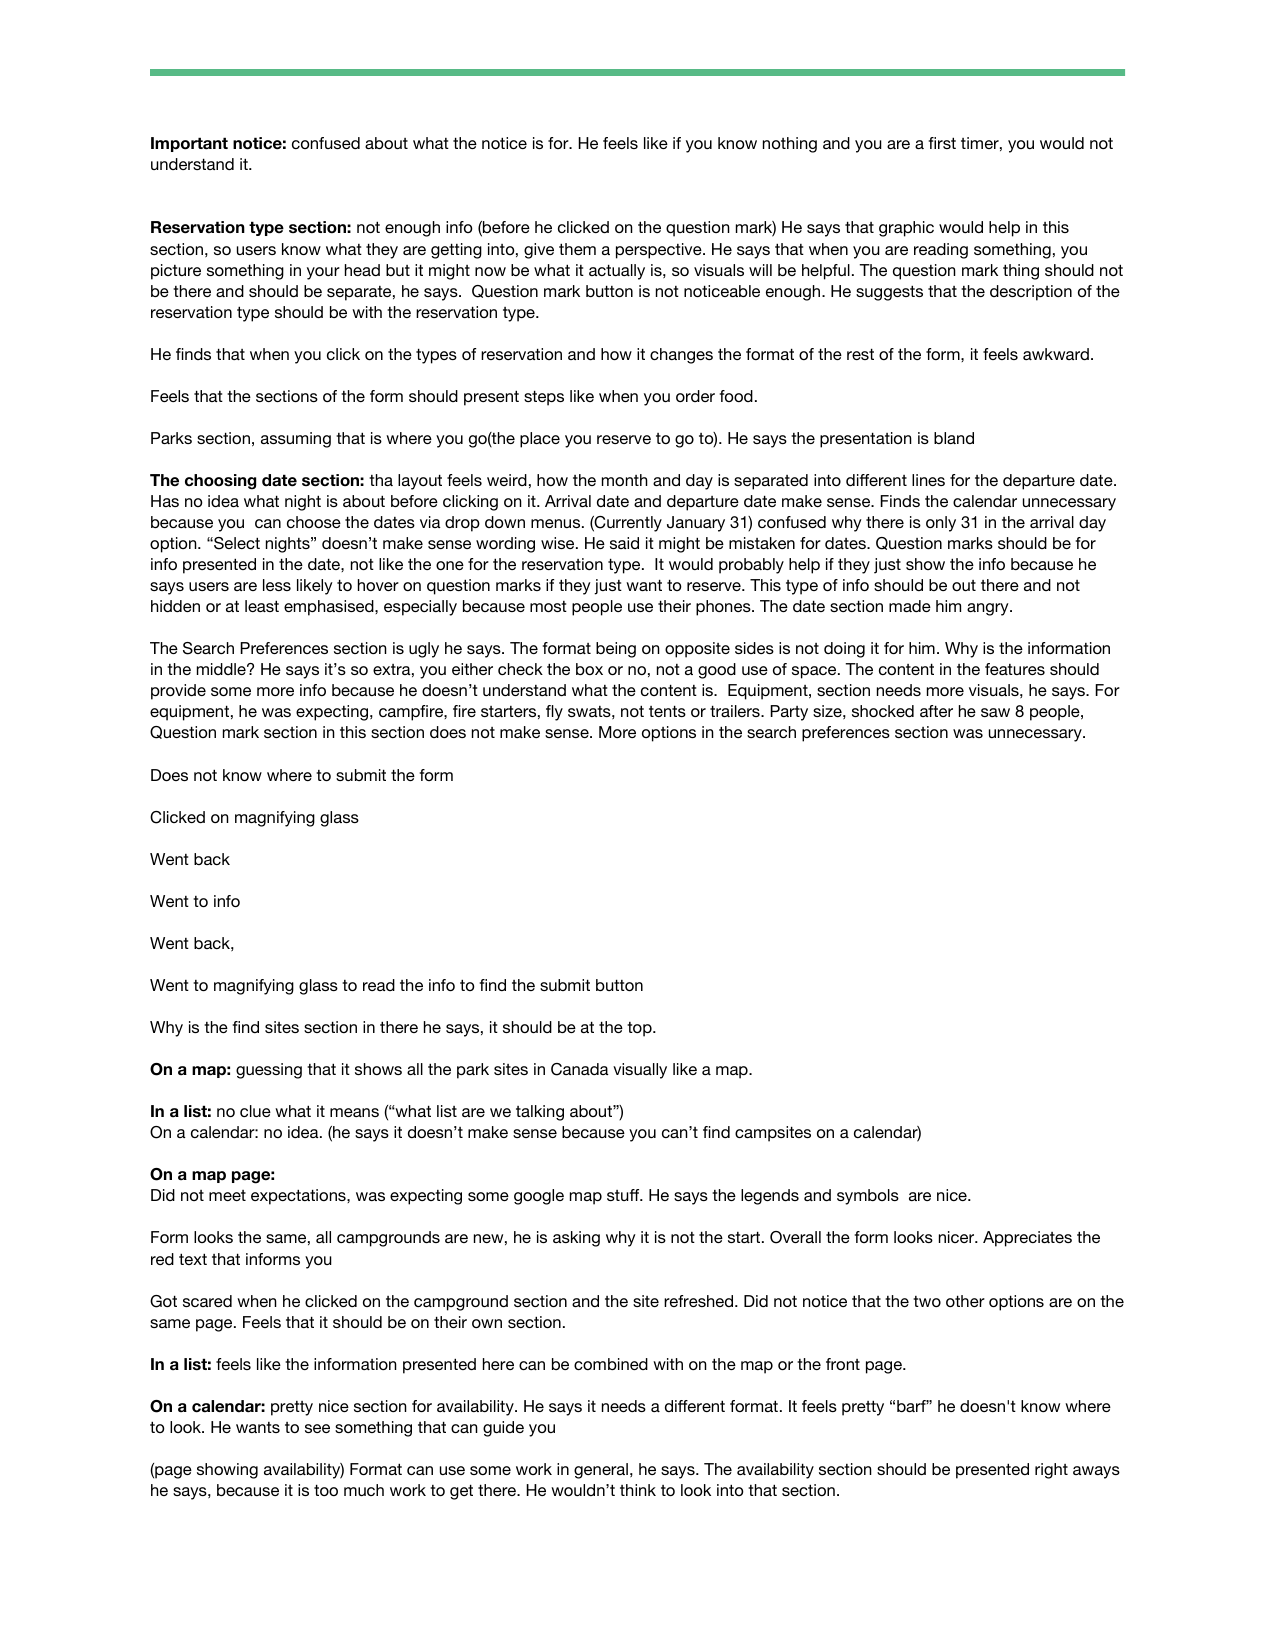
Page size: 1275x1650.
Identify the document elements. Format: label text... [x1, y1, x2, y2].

text The choosing date section: tha layout feels weird, how the month and day is separated into different lines for the departure date. [150, 470, 1125, 491]
text Got scared when he clicked on the campground section and the site refreshed. Did not notice that the two other options are on the same page. Feels that it should be on their own section. [150, 1291, 1125, 1333]
text He finds that when you click on the types of reservation and how it changes the format of the rest of the form, it feels awkward. [150, 344, 1125, 365]
text On a calendar: no idea. (he says it doesn’t make sense because you can’t find campsites on a calendar) [150, 1122, 1125, 1143]
text (page showing availability) Format can use some work in general, he says. The availability section should be presented right aways he says, because it is too much work to get there. He wouldn’t think to look into that section. [150, 1459, 1125, 1501]
text Does not know where to submit the form [150, 765, 1125, 786]
text Reservation type section: not enough info (before he clicked on the question mark) He says that graphic would help in this section, so users know what they are getting into, give them a perspective. He says that when you are reading something, you picture something in your head but it might now be what it actually is, so visuals will be helpful. The question mark thing should not be there and should be separate, he says. Question mark button is not noticeable enough. He suggests that the description of the reservation type should be with the reservation type. [150, 218, 1125, 323]
text Parks section, assuming that is where you go(the place you reserve to go to). He says the presentation is bland [150, 428, 1125, 449]
picture [150, 69, 1125, 76]
text Went back, [150, 933, 1125, 954]
text Feels that the sections of the form should present steps like when you order food. [150, 386, 1125, 407]
text Form looks the same, all campgrounds are new, he is asking why it is not the start. Overall the form looks nicer. Appreciates the red text that informs you [150, 1228, 1125, 1270]
text The Search Preferences section is ugly he says. The format being on opposite sides is not doing it for him. Why is the information in the middle? He says it’s so extra, you either check the box or no, not a good use of space. The content in the features should provide some more info because he doesn’t understand what the content is. Equipment, section needs more visuals, he says. For equipment, he was expecting, campfire, fire starters, fly swats, not tents or trailers. Party size, shocked after he saw 8 people, Question mark section in this section does not make sense. More options in the search preferences section was unnecessary. [150, 638, 1125, 744]
text On a map page: [150, 1164, 1125, 1186]
text Went to info [150, 891, 1125, 912]
text On a map: guessing that it shows all the park sites in Canada visually like a map. [150, 1059, 1125, 1080]
text Did not meet expectations, was expecting some google map stuff. He says the legends and symbols are nice. [150, 1186, 1125, 1207]
text Went back [150, 849, 1125, 870]
text Clicked on magnifying glass [150, 807, 1125, 828]
text Went to magnifying glass to read the info to find the submit button [150, 975, 1125, 996]
text Has no idea what night is about before clicking on it. Arrival date and departure date make sense. Finds the calendar unnecessary because you can choose the dates via drop down menus. (Currently January 31) confused why there is only 31 in the arrival day option. “Select nights” doesn’t make sense wording wise. He said it might be mistaken for dates. Question marks should be for info presented in the date, not like the one for the reservation type. It would probably help if they just show the info because he says users are less likely to hover on question marks if they just want to reserve. This type of info should be out there and not hidden or at least emphasised, especially because most people use their phones. The date section made him angry. [150, 491, 1125, 617]
text Why is the find sites section in there he says, it should be at the top. [150, 1017, 1125, 1038]
text On a calendar: pretty nice section for availability. He says it needs a different format. It feels pretty “barf” he doesn't know where to look. He wants to see something that can guide you [150, 1396, 1125, 1438]
text In a list: feels like the information presented here can be combined with on the map or the front page. [150, 1354, 1125, 1375]
text In a list: no clue what it means (“what list are we talking about”) [150, 1101, 1125, 1122]
text Important notice: confused about what the notice is for. He feels like if you know nothing and you are a first timer, you would not understand it. [150, 133, 1125, 176]
